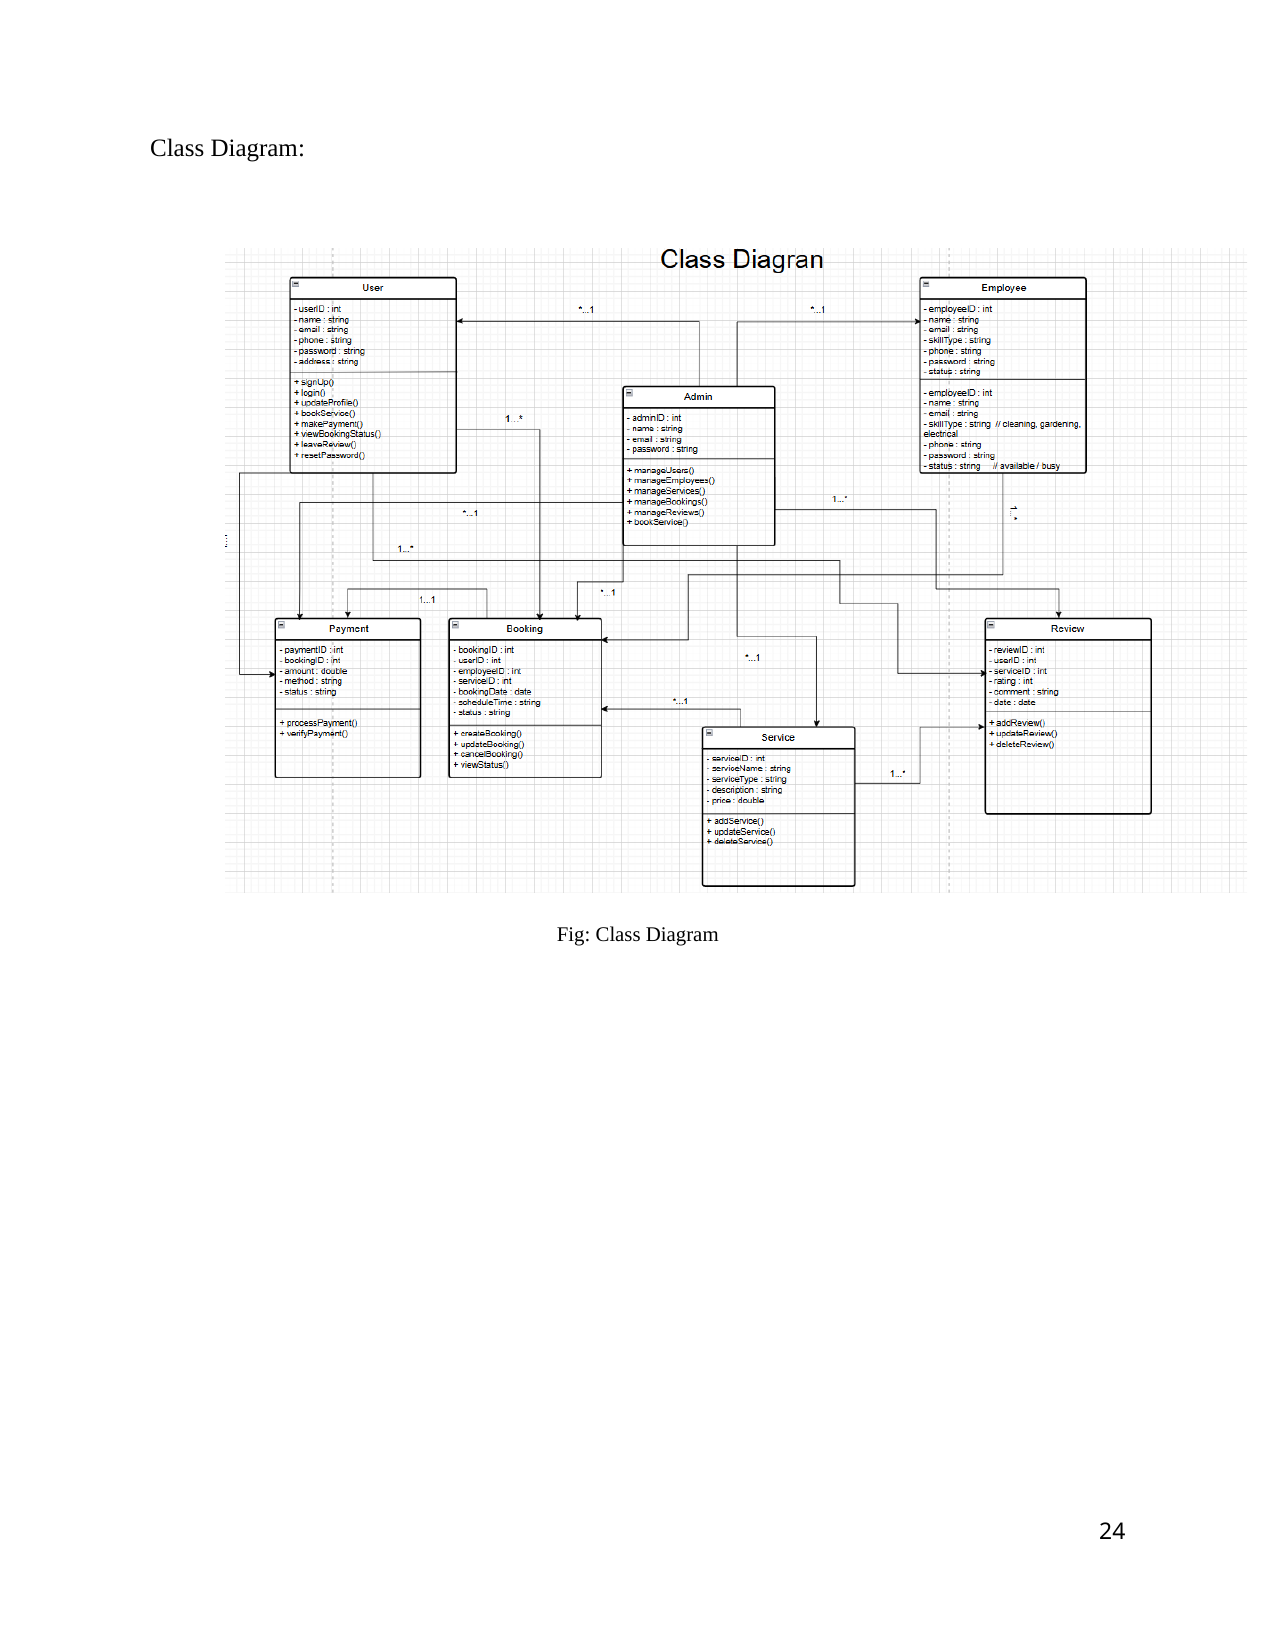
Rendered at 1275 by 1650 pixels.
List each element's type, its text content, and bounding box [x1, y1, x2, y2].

text Fig: Class Diagram [150, 922, 1125, 946]
text Class Diagram: [150, 133, 1125, 162]
picture [225, 248, 1248, 893]
